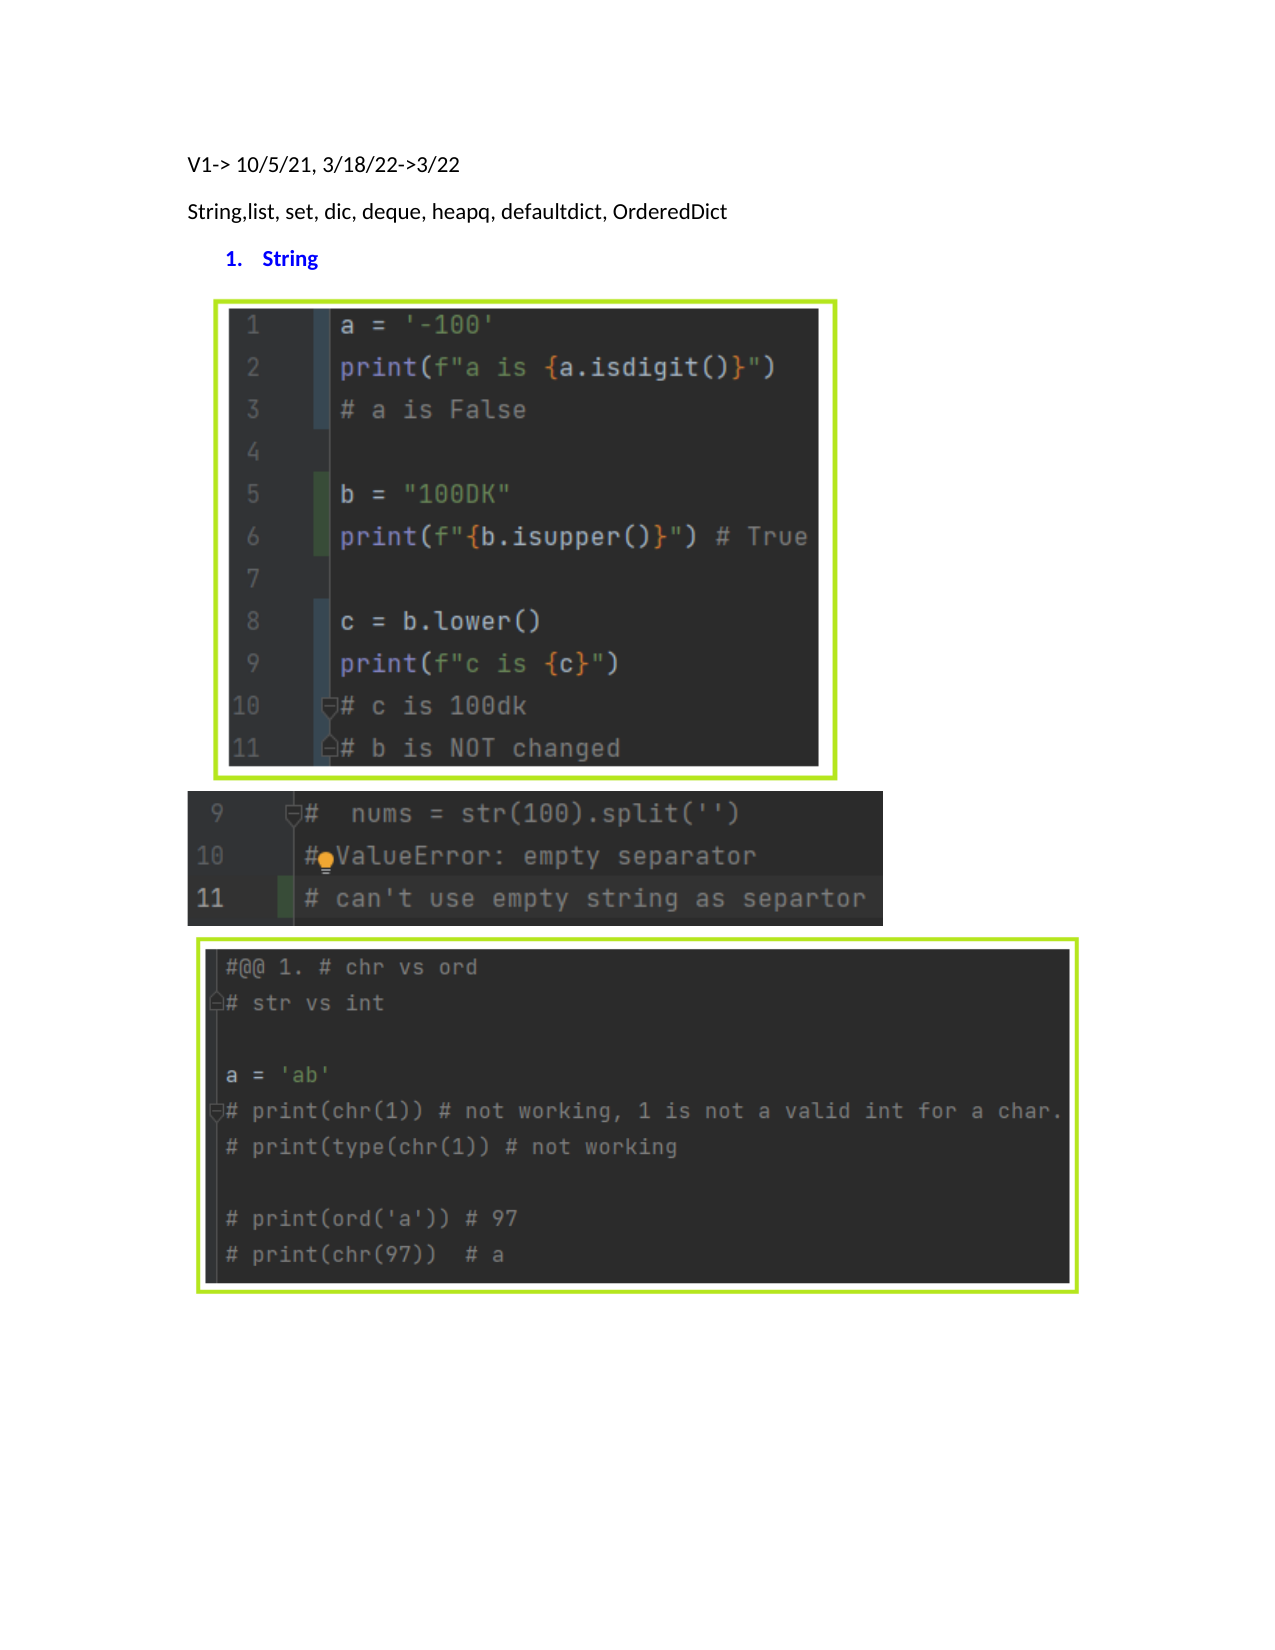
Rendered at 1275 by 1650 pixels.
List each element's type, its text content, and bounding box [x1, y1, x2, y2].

list String [225, 244, 1087, 272]
text V1-> 10/5/21, 3/18/22->3/22 [187, 150, 1087, 178]
picture [187, 791, 883, 926]
picture [187, 928, 1087, 1302]
picture [187, 290, 847, 790]
text String,list, set, dic, deque, heapq, defaultdict, OrderedDict [187, 197, 1087, 225]
